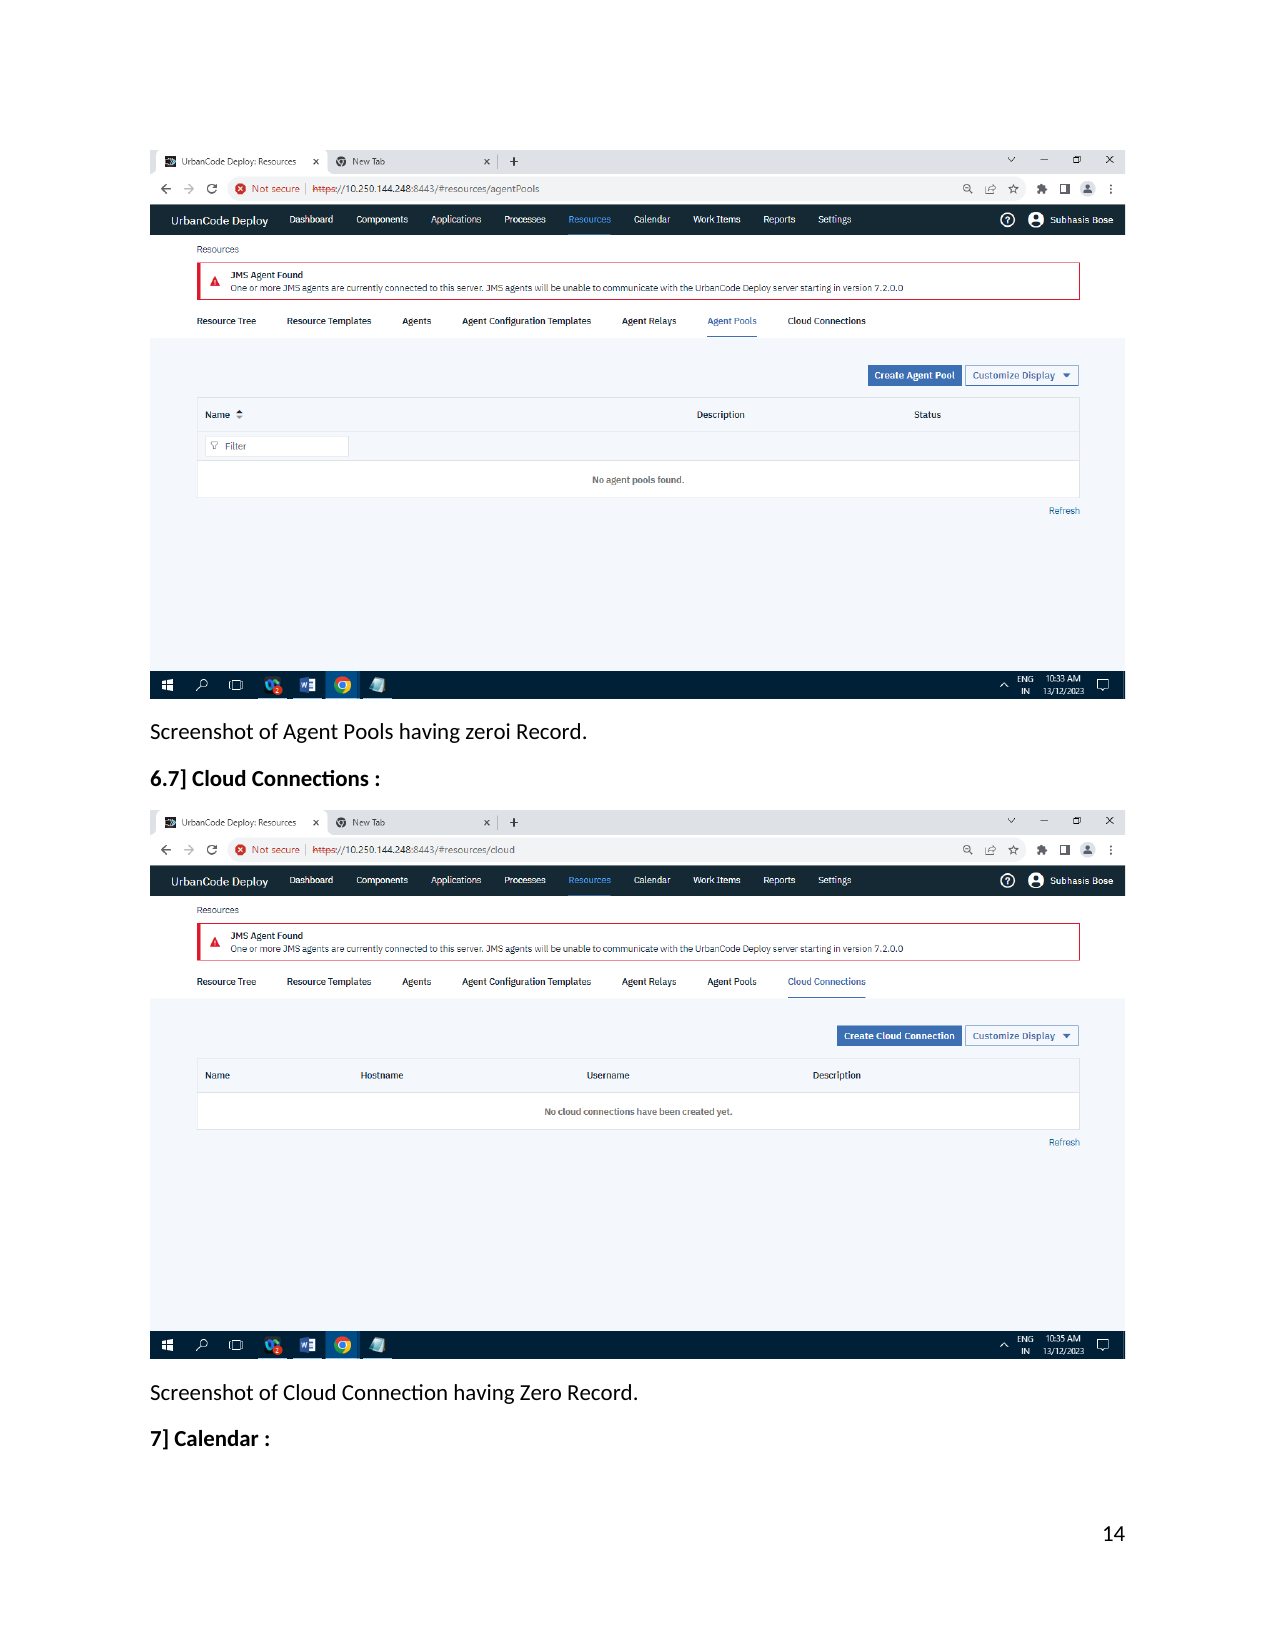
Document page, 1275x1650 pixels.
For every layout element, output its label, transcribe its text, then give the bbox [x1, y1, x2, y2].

picture [150, 810, 1125, 1359]
text Screenshot of Cloud Connection having Zero Record. [150, 1378, 1125, 1406]
picture [150, 150, 1125, 699]
text 6.7] Cloud Connections : [150, 764, 1125, 792]
text Screenshot of Agent Pools having zeroi Record. [150, 717, 1125, 745]
text 7] Calendar : [150, 1424, 1125, 1453]
